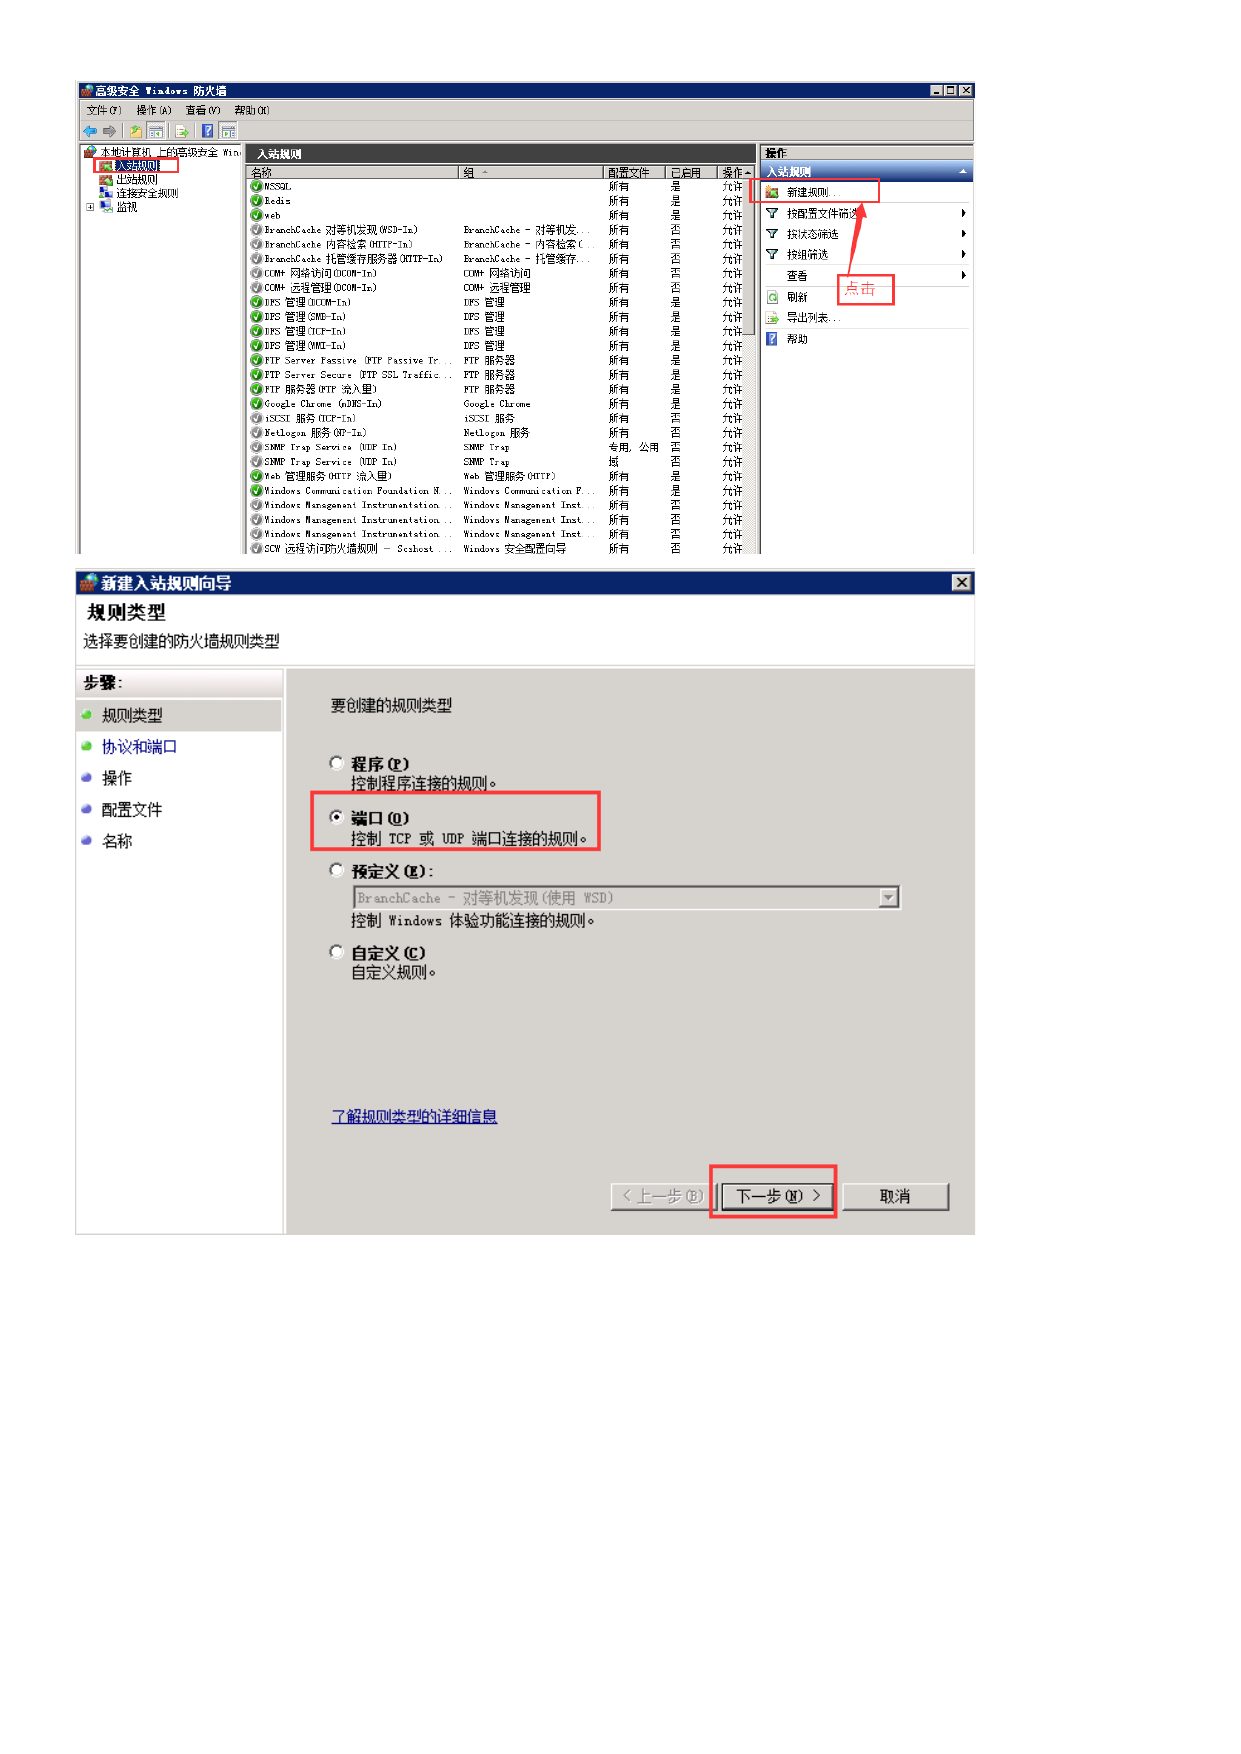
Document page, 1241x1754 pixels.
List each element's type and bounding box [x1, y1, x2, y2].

picture [75, 568, 976, 1235]
picture [75, 80, 976, 554]
